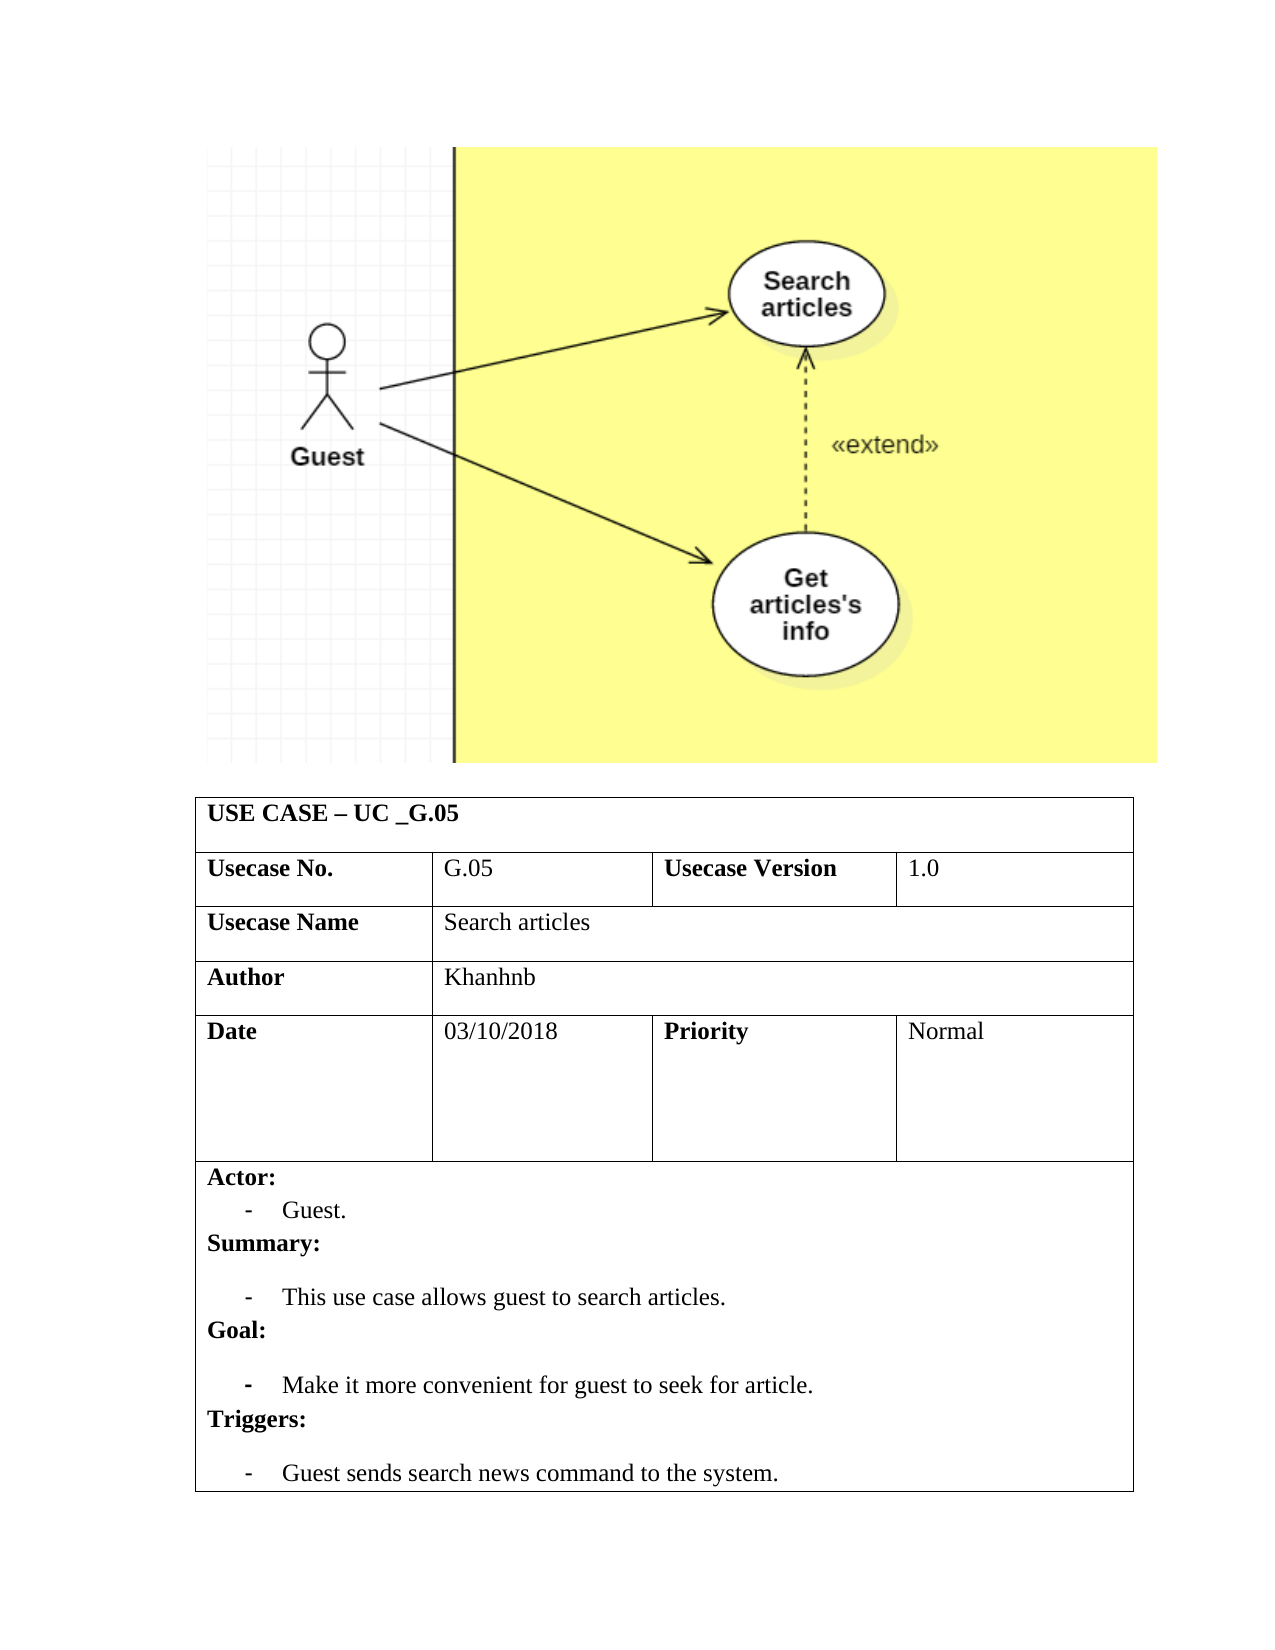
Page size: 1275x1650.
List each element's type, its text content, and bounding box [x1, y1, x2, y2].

table_cell Author [196, 962, 432, 1015]
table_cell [196, 1162, 1133, 1491]
table_cell Search articles [433, 907, 1133, 961]
table_cell Normal [897, 1016, 1133, 1161]
table_cell Usecase Version [653, 853, 896, 906]
table_cell 03/10/2018 [433, 1016, 652, 1161]
table_cell Usecase Name [196, 907, 432, 961]
table_cell G.05 [433, 853, 652, 906]
picture [206, 147, 1157, 763]
table_cell Date [196, 1016, 432, 1161]
table_cell Priority [653, 1016, 896, 1161]
table_cell Usecase No. [196, 853, 432, 906]
table_cell 1.0 [897, 853, 1133, 906]
table_cell Khanhnb [433, 962, 1133, 1015]
table_header USE CASE – UC _G.05 [196, 798, 1133, 852]
